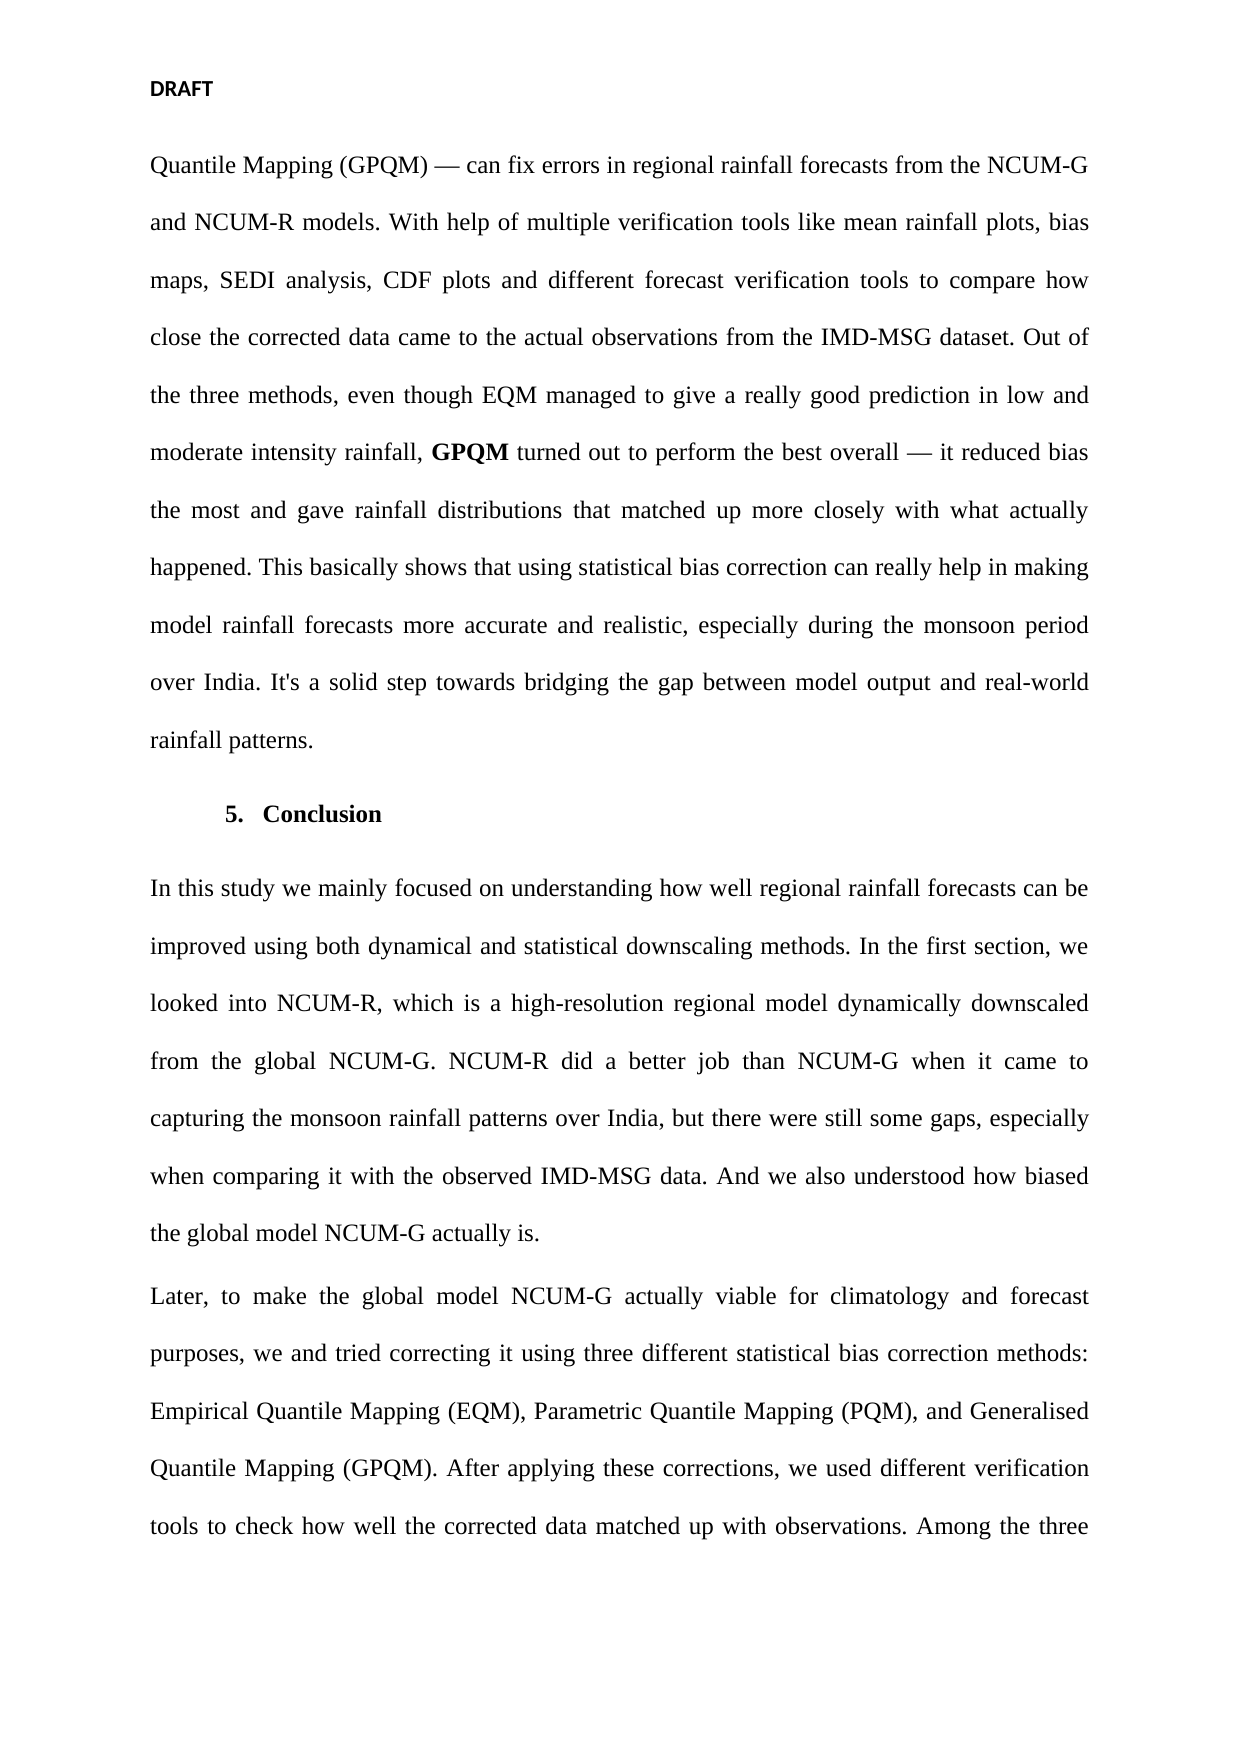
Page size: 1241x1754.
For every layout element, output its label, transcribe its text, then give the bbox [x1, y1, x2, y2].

list Conclusion [225, 799, 1090, 828]
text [150, 1281, 1090, 1540]
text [150, 150, 1090, 754]
text In this study we mainly focused on understanding how well regional rainfall forecasts can be improved using both dynamical and statistical downscaling methods. In the first section, we looked into NCUM-R, which is a high-resolution regional model dynamically downscaled from the global NCUM-G. NCUM-R did a better job than NCUM-G when it came to capturing the monsoon rainfall patterns over India, but there were still some gaps, especially when comparing it with the observed IMD-MSG data. And we also understood how biased the global model NCUM-G actually is. [150, 873, 1090, 1247]
